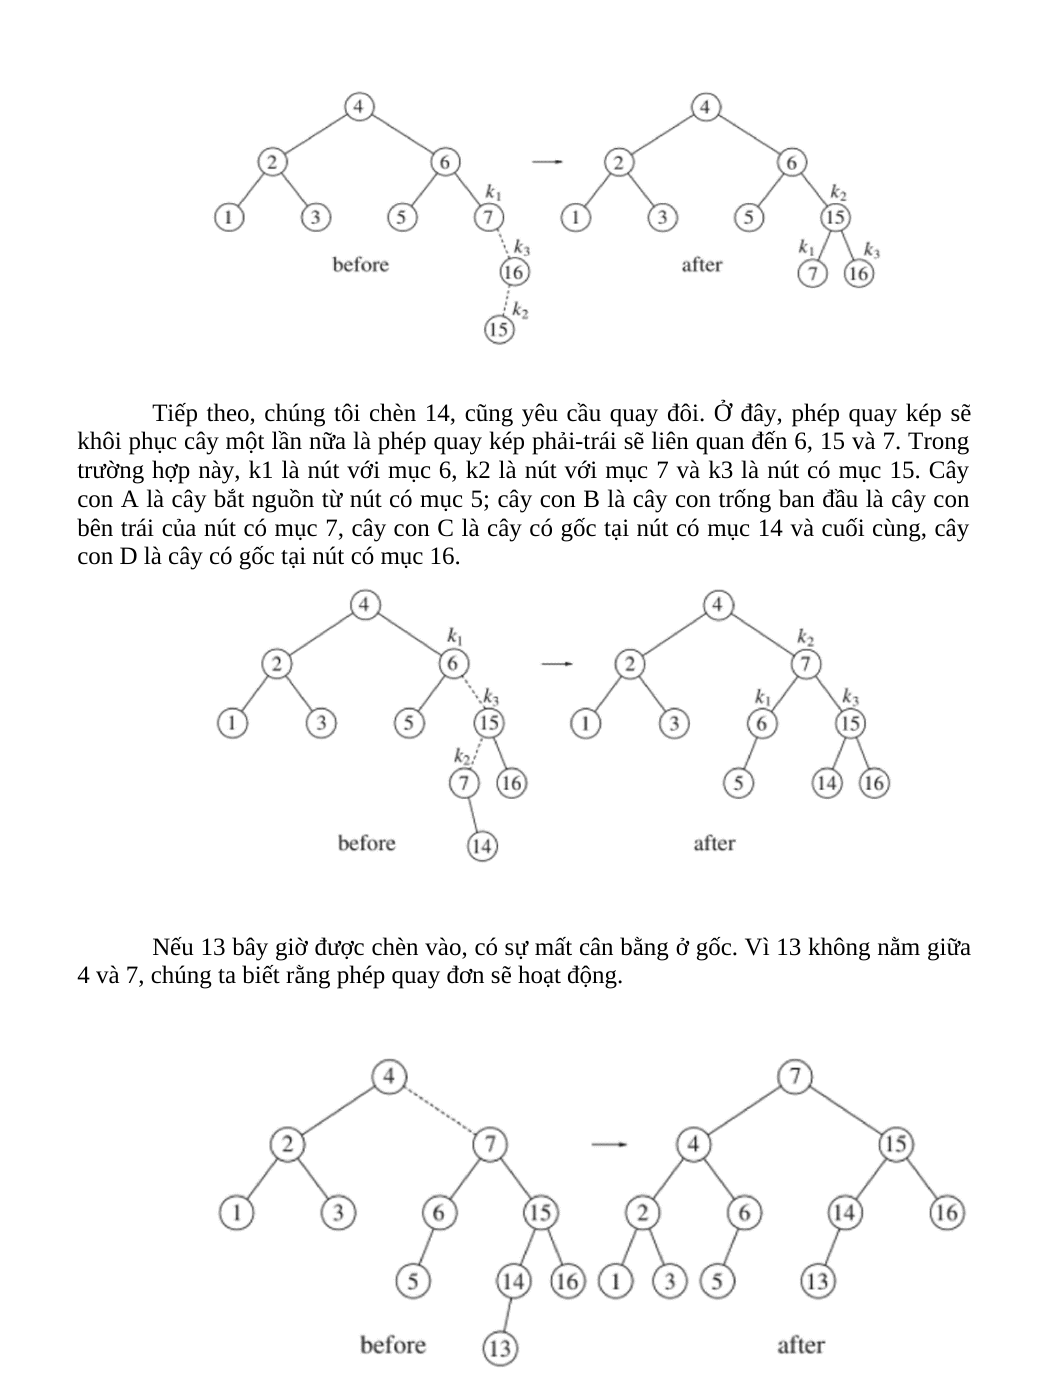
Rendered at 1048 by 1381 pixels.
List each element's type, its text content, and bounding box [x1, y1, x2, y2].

picture [79, 572, 1048, 916]
picture [79, 70, 1048, 398]
picture [79, 1037, 1048, 1381]
